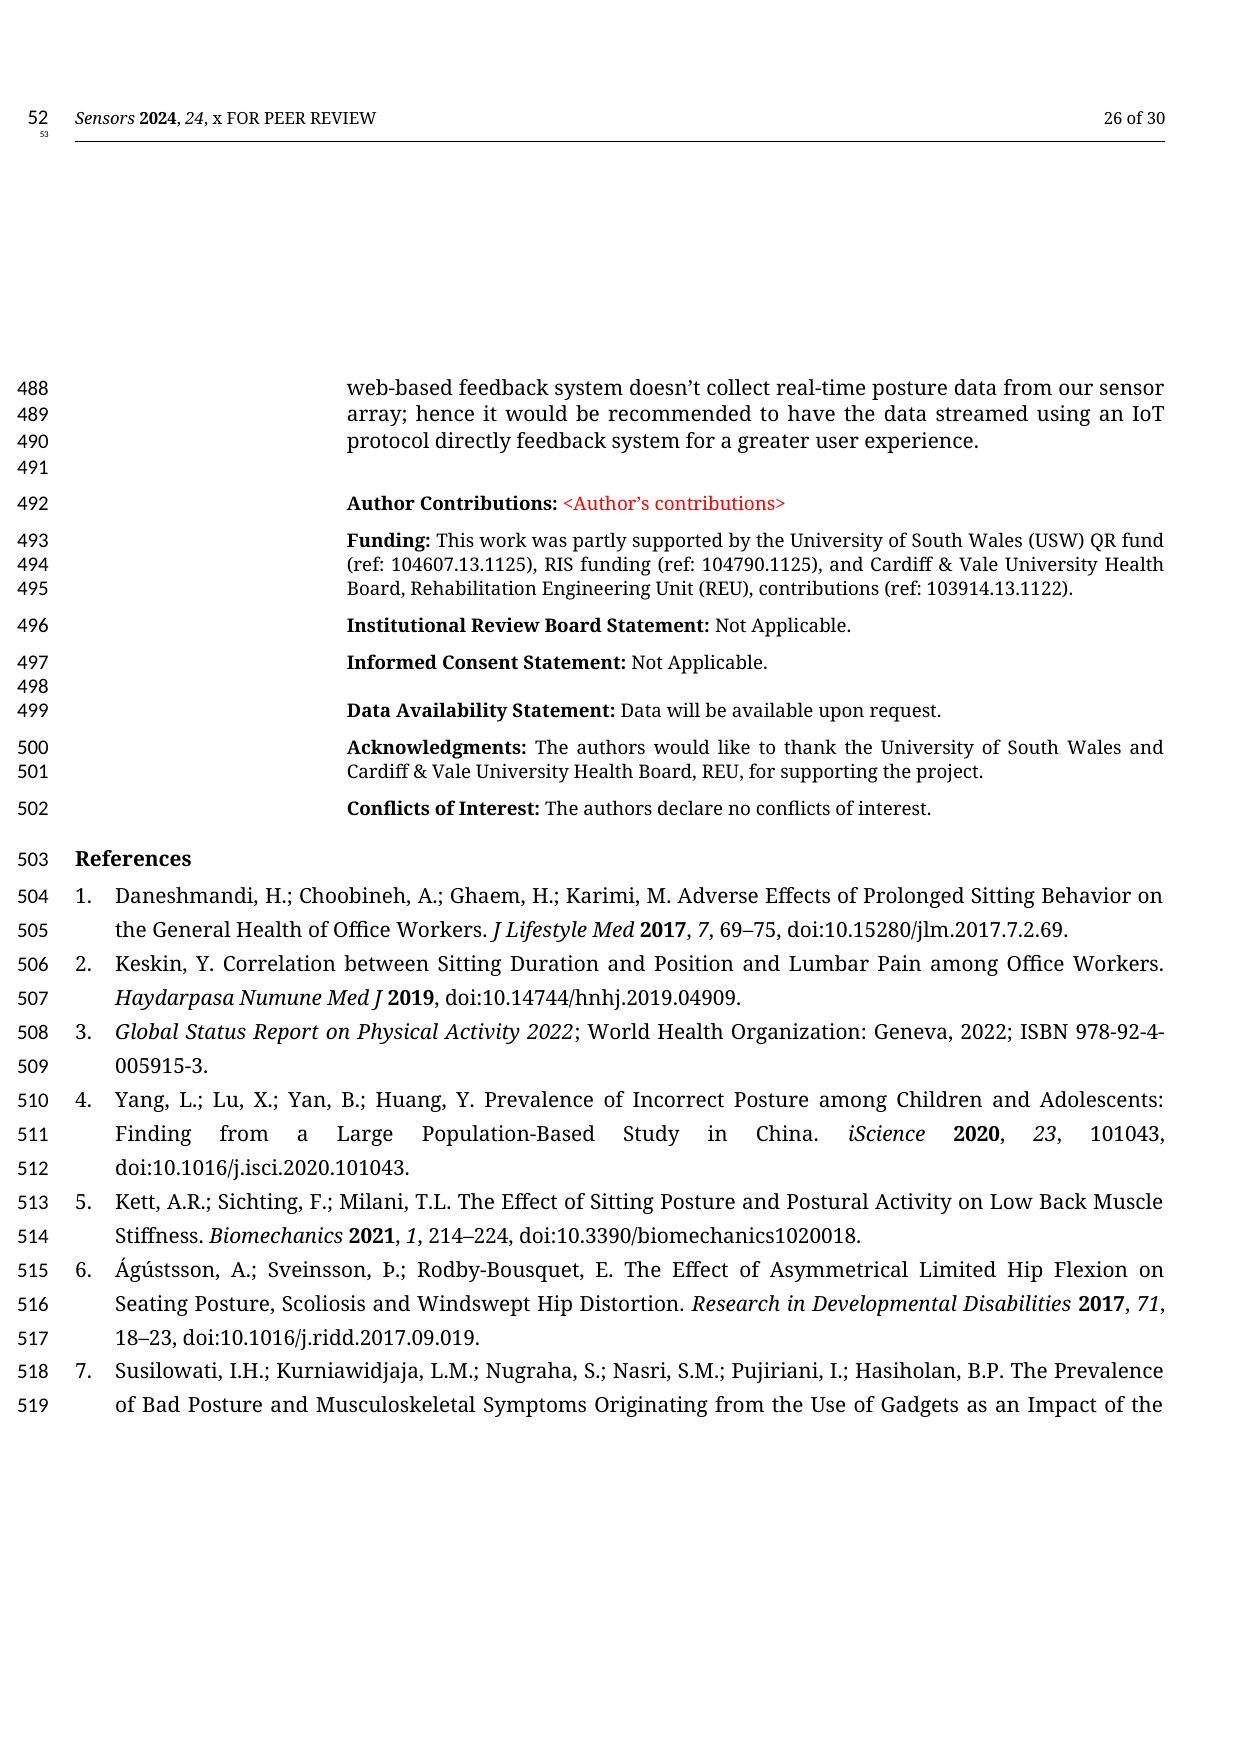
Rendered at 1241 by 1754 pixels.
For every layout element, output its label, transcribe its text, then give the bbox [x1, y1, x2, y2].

subtitle References [75, 845, 1165, 872]
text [347, 374, 1165, 455]
text 1. Daneshmandi, H.; Choobineh, A.; Ghaem, H.; Karimi, M. Adverse Effects of Prolonged Sitting Behavior on the General Health of Office Workers. J Lifestyle Med 2017, 7, 69–75, doi:10.15280/jlm.2017.7.2.69. [75, 878, 1165, 946]
text 3. Global Status Report on Physical Activity 2022; World Health Organization: Geneva, 2022; ISBN 978-92-4-005915-3. [75, 1014, 1165, 1082]
text 6. Ágústsson, A.; Sveinsson, Þ.; Rodby-Bousquet, E. The Effect of Asymmetrical Limited Hip Flexion on Seating Posture, Scoliosis and Windswept Hip Distortion. Research in Developmental Disabilities 2017, 71, 18–23, doi:10.1016/j.ridd.2017.09.019. [75, 1252, 1165, 1354]
text 4. Yang, L.; Lu, X.; Yan, B.; Huang, Y. Prevalence of Incorrect Posture among Children and Adolescents: Finding from a Large Population-Based Study in China. iScience 2020, 23, 101043, doi:10.1016/j.isci.2020.101043. [75, 1082, 1165, 1184]
text Acknowledgments: The authors would like to thank the University of South Wales and Cardiff & Vale University Health Board, REU, for supporting the project. [347, 735, 1165, 783]
text Informed Consent Statement: Not Applicable. [347, 650, 1165, 674]
text Data Availability Statement: Data will be available upon request. [347, 698, 1165, 723]
text 5. Kett, A.R.; Sichting, F.; Milani, T.L. The Effect of Sitting Posture and Postural Activity on Low Back Muscle Stiffness. Biomechanics 2021, 1, 214–224, doi:10.3390/biomechanics1020018. [75, 1184, 1165, 1252]
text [75, 1354, 1165, 1422]
text 2. Keskin, Y. Correlation between Sitting Duration and Position and Lumbar Pain among Office Workers. Haydarpasa Numune Med J 2019, doi:10.14744/hnhj.2019.04909. [75, 946, 1165, 1014]
text Conflicts of Interest: The authors declare no conflicts of interest. [347, 796, 1165, 820]
text Funding: This work was partly supported by the University of South Wales (USW) QR fund (ref: 104607.13.1125), RIS funding (ref: 104790.1125), and Cardiff & Vale University Health Board, Rehabilitation Engineering Unit (REU), contributions (ref: 103914.13.1122). [347, 528, 1165, 601]
text Author Contributions: <Author’s contributions> [347, 492, 1165, 516]
text Institutional Review Board Statement: Not Applicable. [347, 613, 1165, 638]
